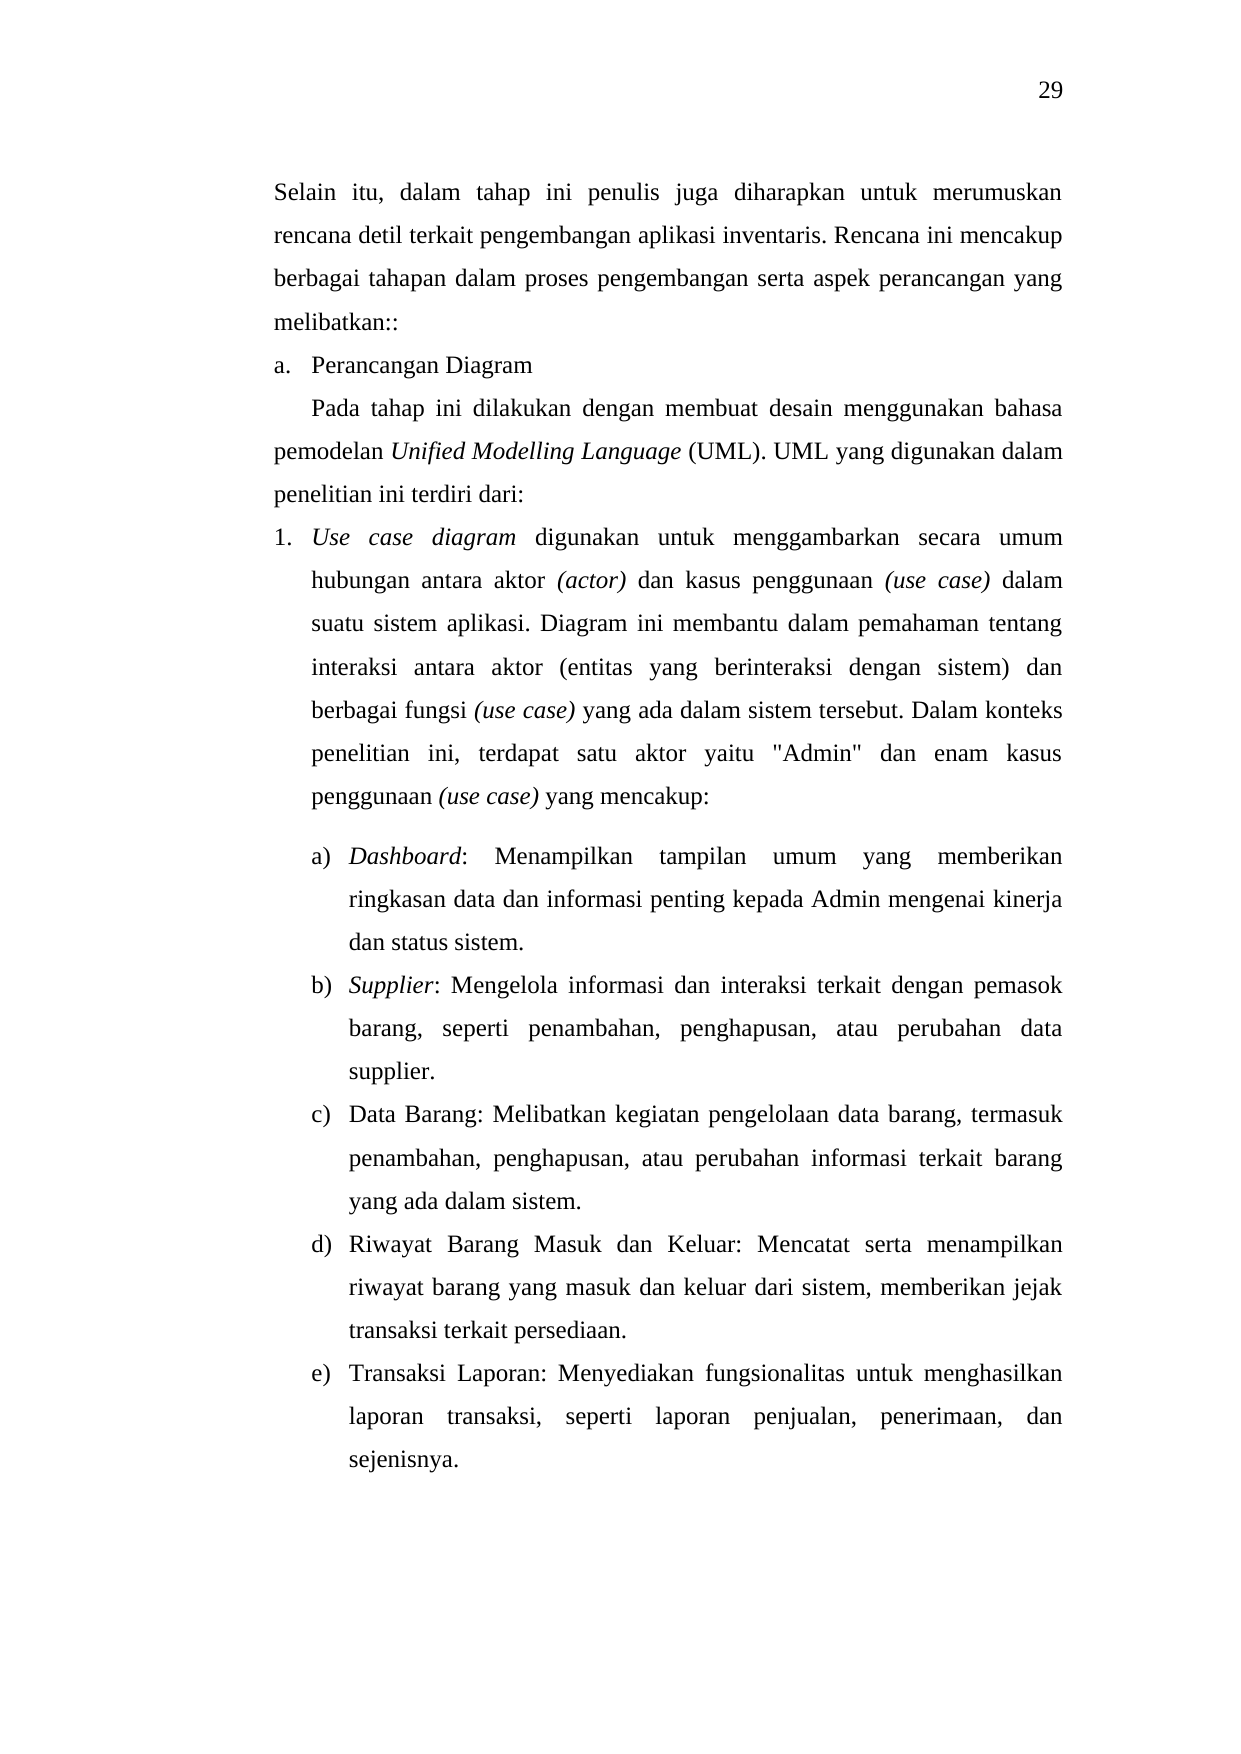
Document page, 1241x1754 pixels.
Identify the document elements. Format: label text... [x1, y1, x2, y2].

list Perancangan Diagram [274, 350, 1063, 378]
list Use case diagram digunakan untuk menggambarkan secara umum hubungan antara aktor (actor) dan kasus penggunaan (use case) dalam suatu sistem aplikasi. Diagram ini membantu dalam pemahaman tentang interaksi antara aktor (entitas yang berinteraksi dengan sistem) dan berbagai fungsi (use case) yang ada dalam sistem tersebut. Dalam konteks penelitian ini, terdapat satu aktor yaitu "Admin" dan enam kasus penggunaan (use case) yang mencakup: [274, 522, 1063, 810]
list Transaksi Laporan: Menyediakan fungsionalitas untuk menghasilkan laporan transaksi, seperti laporan penjualan, penerimaan, dan sejenisnya. [311, 1358, 1063, 1473]
list Dashboard: Menampilkan tampilan umum yang memberikan ringkasan data dan informasi penting kepada Admin mengenai kinerja dan status sistem. [311, 841, 1063, 956]
list Data Barang: Melibatkan kegiatan pengelolaan data barang, termasuk penambahan, penghapusan, atau perubahan informasi terkait barang yang ada dalam sistem. [311, 1099, 1063, 1214]
list Supplier: Mengelola informasi dan interaksi terkait dengan pemasok barang, seperti penambahan, penghapusan, atau perubahan data supplier. [311, 970, 1063, 1085]
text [274, 177, 1063, 335]
text Pada tahap ini dilakukan dengan membuat desain menggunakan bahasa pemodelan Unified Modelling Language (UML). UML yang digunakan dalam penelitian ini terdiri dari: [274, 393, 1063, 508]
list Riwayat Barang Masuk dan Keluar: Mencatat serta menampilkan riwayat barang yang masuk dan keluar dari sistem, memberikan jejak transaksi terkait persediaan. [311, 1229, 1063, 1344]
